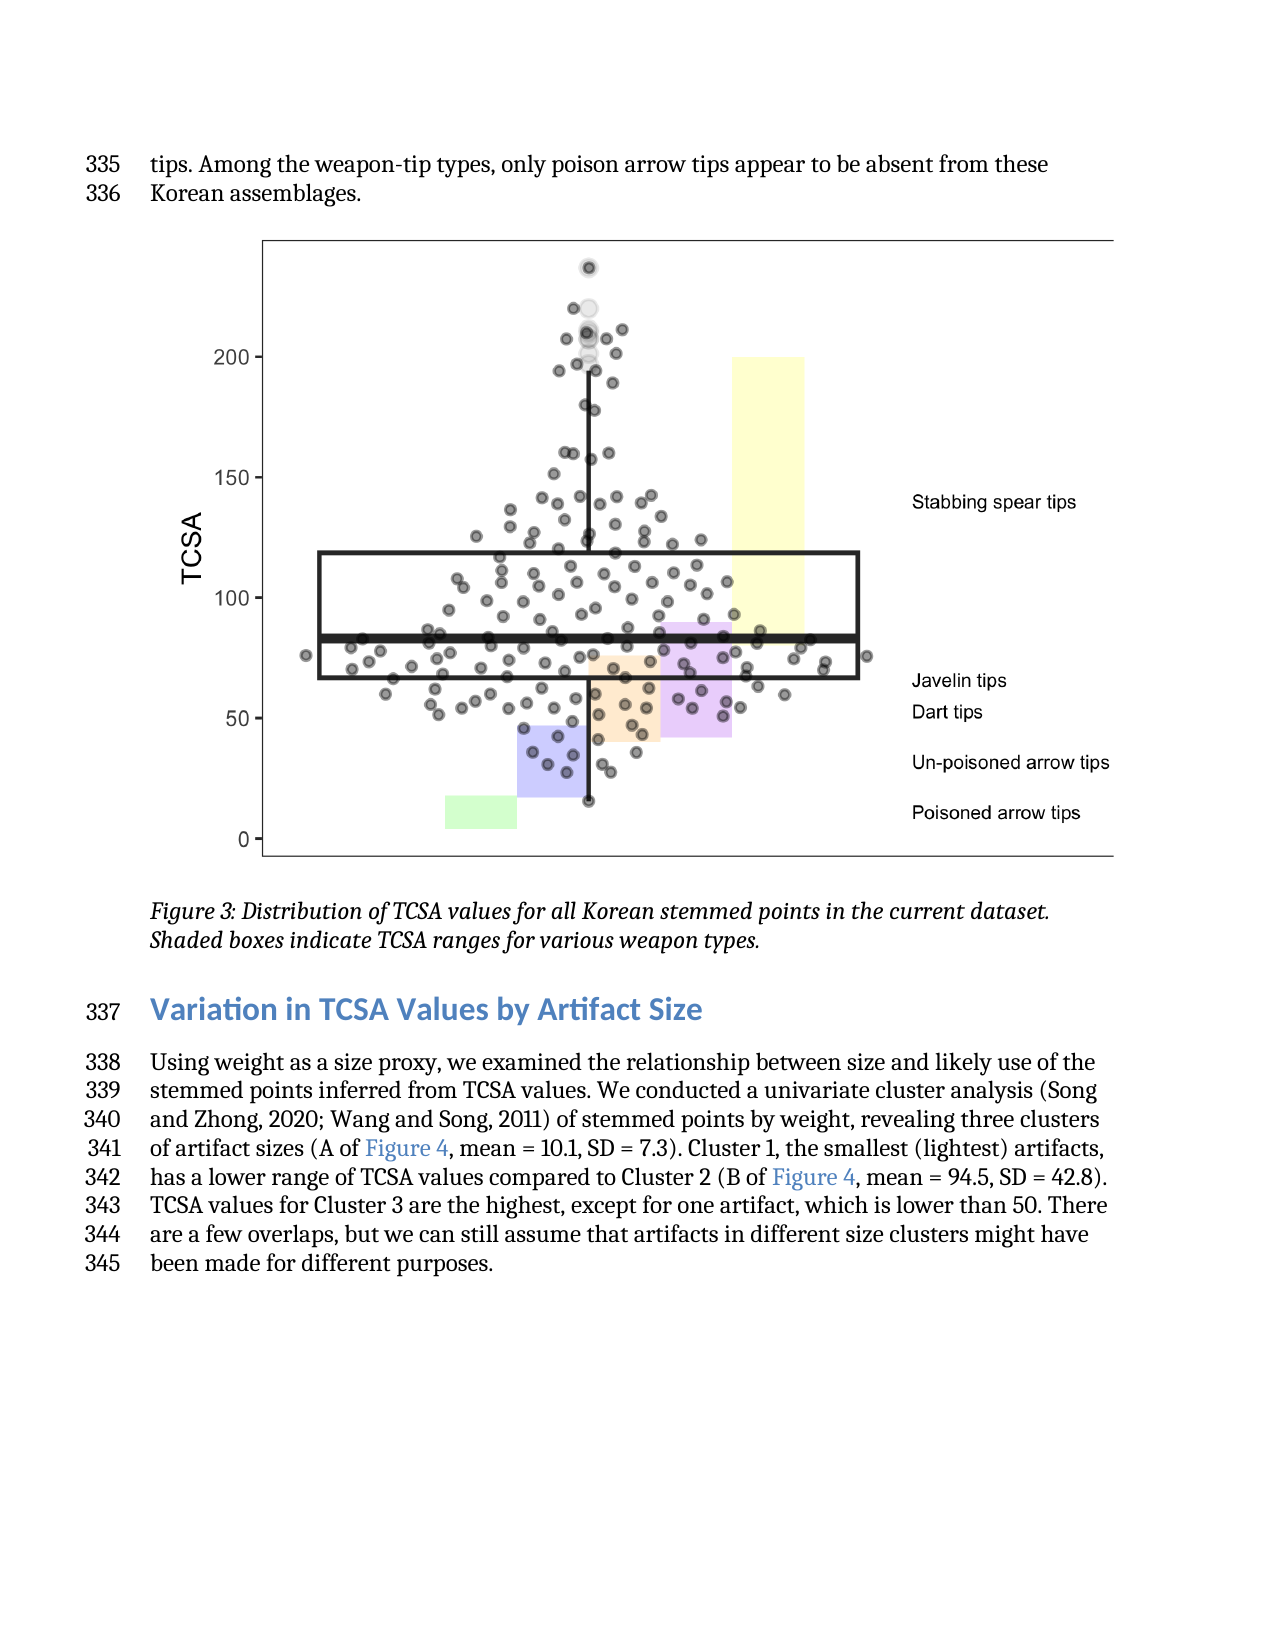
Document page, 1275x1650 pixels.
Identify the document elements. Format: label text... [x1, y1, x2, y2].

subtitle Variation in TCSA Values by Artifact Size [150, 988, 1125, 1029]
picture [168, 226, 1114, 877]
table_header Figure 3: Distribution of TCSA values for all Korean stemmed points in the current dataset. Shaded boxes indicate TCSA ranges for various weapon types. [139, 226, 1114, 967]
text Using weight as a size proxy, we examined the relationship between size and likely use of the stemmed points inferred from TCSA values. We conducted a univariate cluster analysis (Song and Zhong, 2020; Wang and Song, 2011) of stemmed points by weight, revealing three clusters of artifact sizes (A of Figure 4, mean = 10.1, SD = 7.3). Cluster 1, the smallest (lightest) artifacts, has a lower range of TCSA values compared to Cluster 2 (B of Figure 4, mean = 94.5, SD = 42.8). TCSA values for Cluster 3 are the highest, except for one artifact, which is lower than 50. There are a few overlaps, but we can still assume that artifacts in different size clusters might have been made for different purposes. [150, 1047, 1125, 1277]
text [150, 150, 1125, 207]
